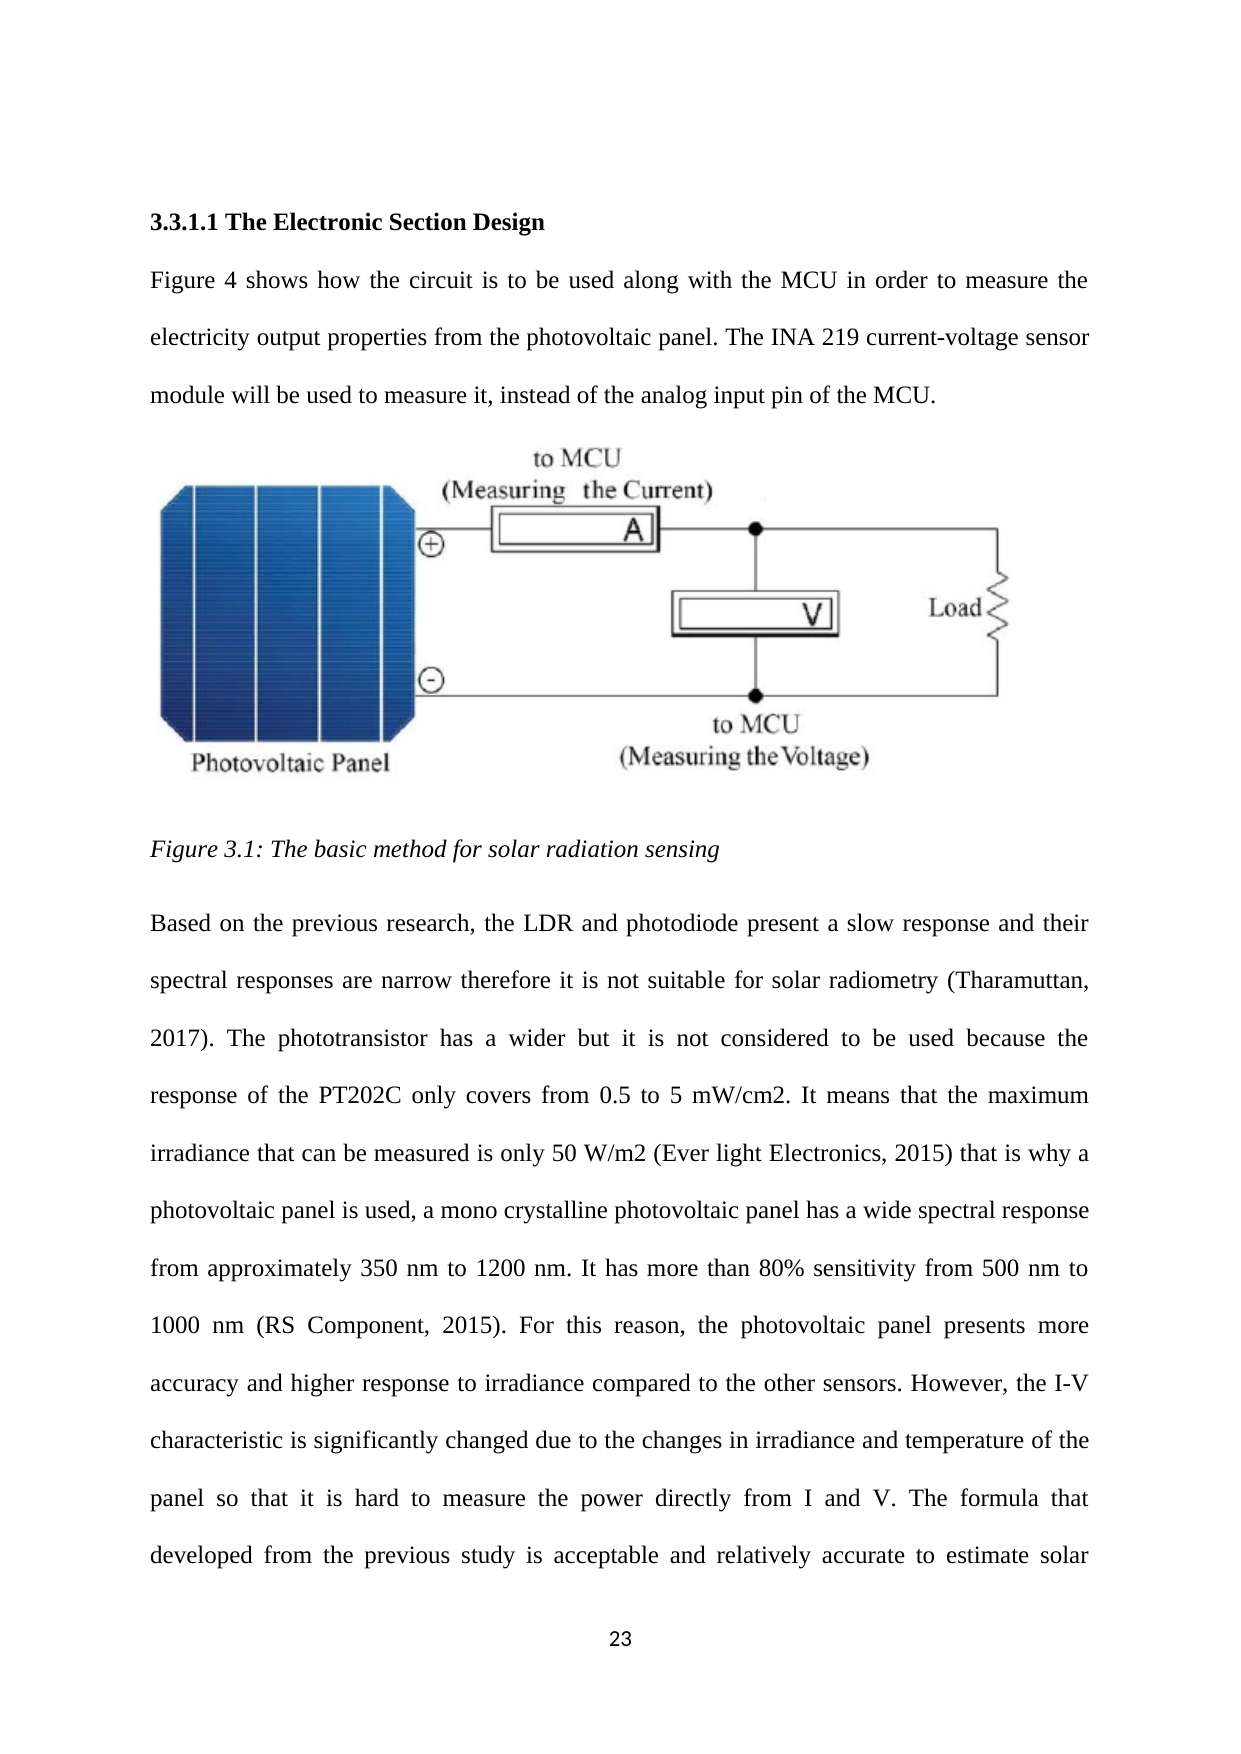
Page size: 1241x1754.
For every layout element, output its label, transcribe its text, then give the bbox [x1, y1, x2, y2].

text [150, 908, 1090, 1569]
text 3.3.1.1 The Electronic Section Design [150, 207, 1090, 236]
text Figure 4 shows how the circuit is to be used along with the MCU in order to measure the electricity output properties from the photovoltaic panel. The INA 219 current-voltage sensor module will be used to measure it, instead of the analog input pin of the MCU. [150, 265, 1090, 409]
text Figure 3.1: The basic method for solar radiation sensing [150, 834, 1090, 862]
